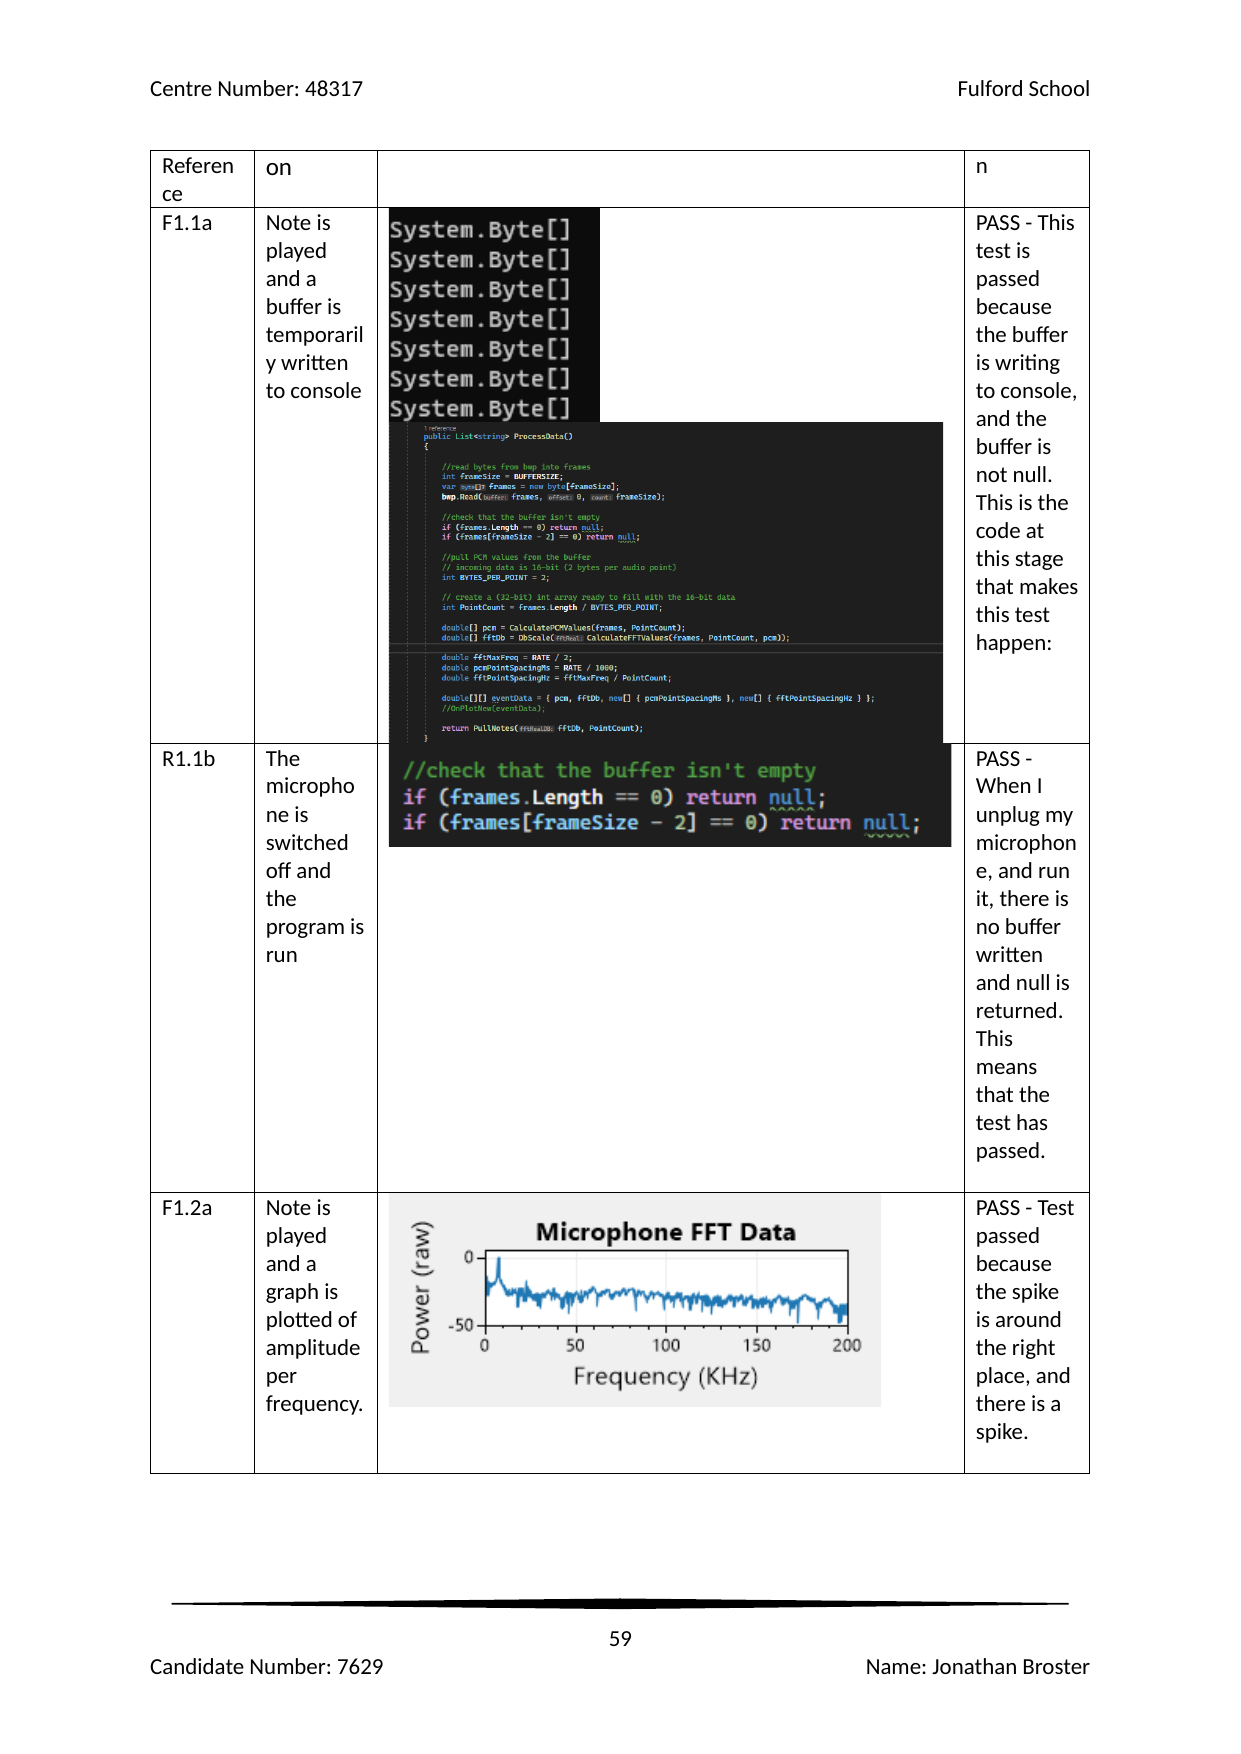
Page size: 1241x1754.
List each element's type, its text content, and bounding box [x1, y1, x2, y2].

table_cell [378, 208, 388, 743]
picture [388, 1193, 882, 1407]
table_cell [600, 208, 964, 743]
table_header Justification [965, 151, 1089, 207]
table_cell R1.1b [151, 744, 254, 1192]
table_cell F1.2a [151, 1193, 254, 1473]
table_cell PASS - This test is passed because the buffer is writing to console, and the buffer is not null. This is the code at this stage that makes this test happen: [965, 208, 1089, 743]
table_cell [378, 1193, 964, 1473]
table_cell PASS - When I unplug my microphone, and run it, there is no buffer written and null is returned. This means that the test has passed. [965, 744, 1089, 1192]
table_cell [255, 1193, 377, 1473]
table_cell Note is played and a buffer is temporarily written to console [255, 208, 377, 743]
table_cell [378, 744, 964, 1192]
table_header Description [255, 151, 377, 207]
table_cell The microphone is switched off and the program is run [255, 744, 377, 1192]
table_cell F1.1a [151, 208, 254, 743]
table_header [378, 151, 964, 207]
picture [388, 208, 952, 847]
table_cell PASS - Test passed because the spike is around the right place, and there is a spike. [965, 1193, 1089, 1473]
table_header Test Reference [151, 151, 254, 207]
